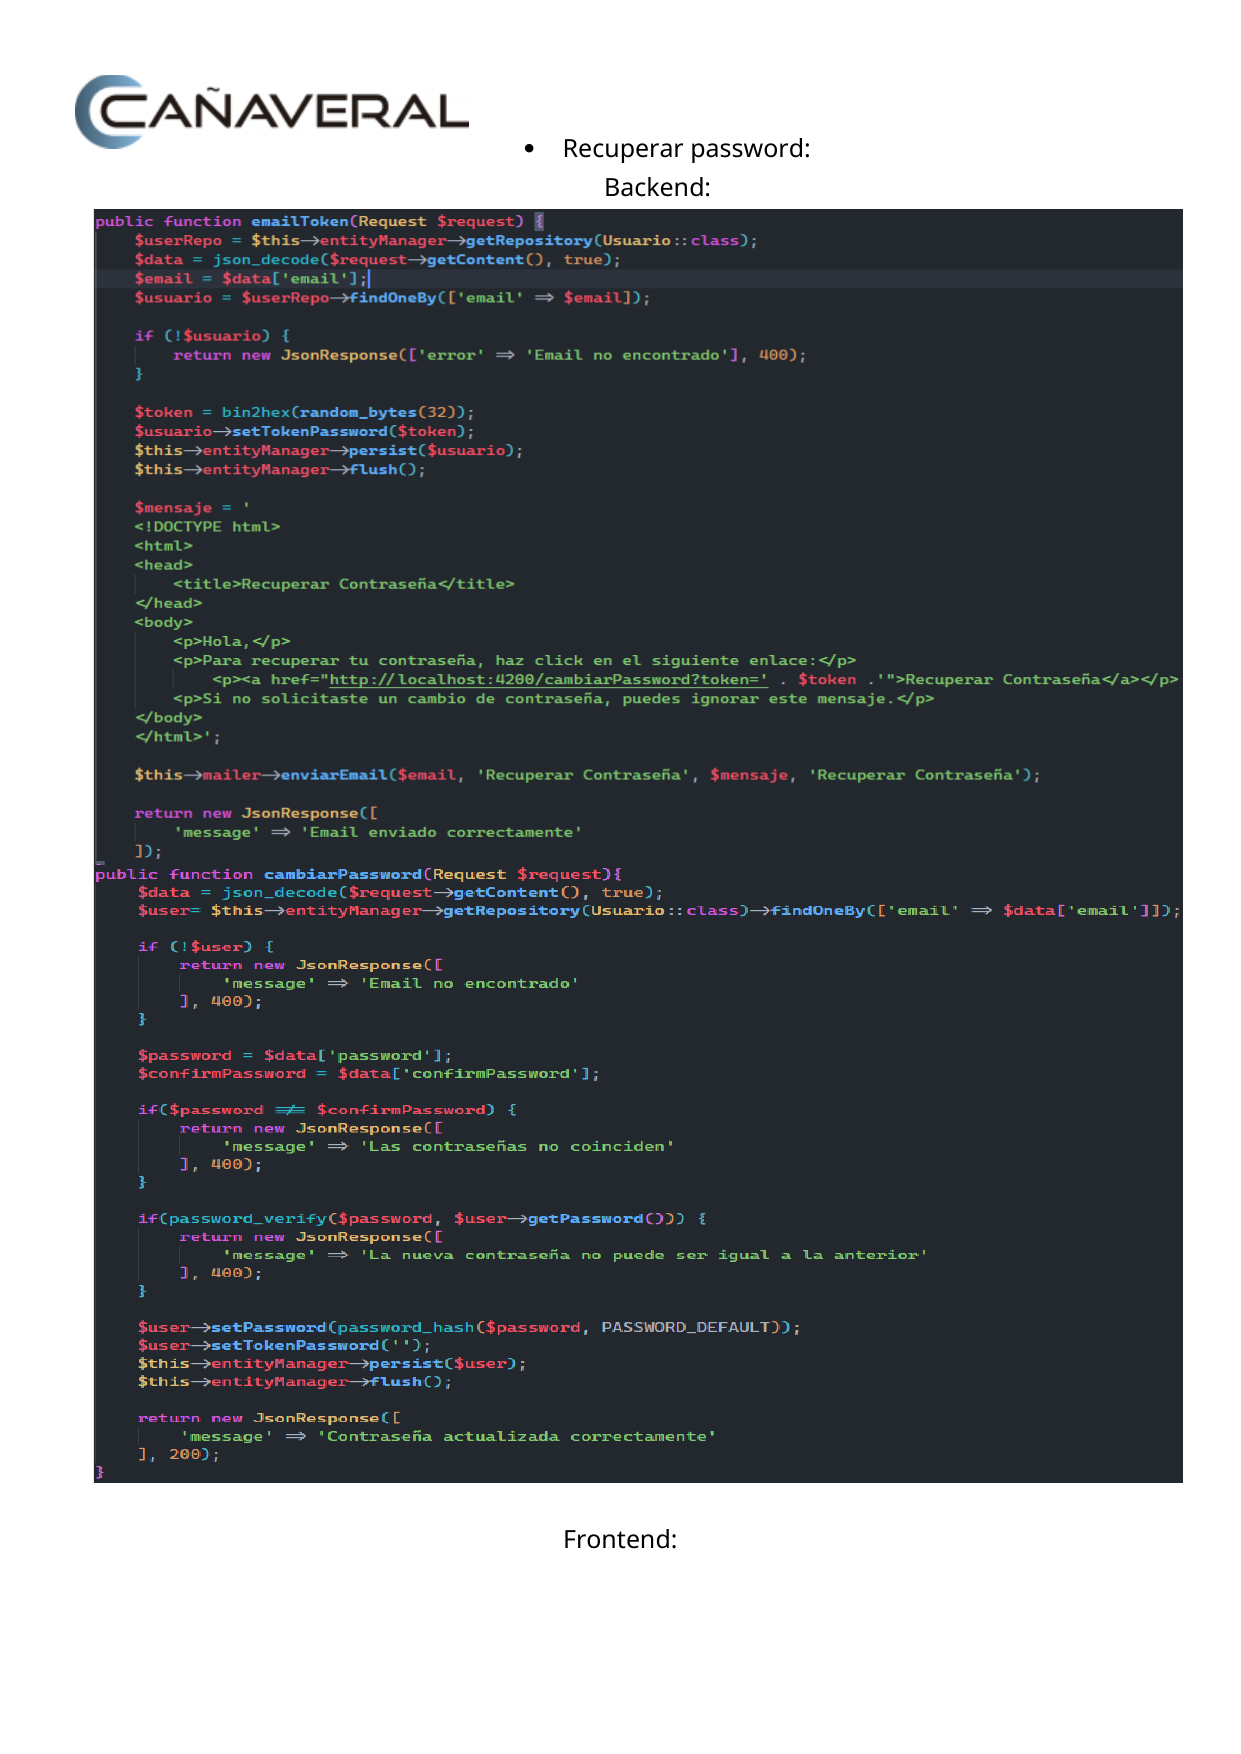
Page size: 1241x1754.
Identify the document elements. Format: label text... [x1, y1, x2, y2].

list Recuperar password: [112, 130, 1165, 164]
list Backend: [150, 170, 1165, 204]
text Frontend: [75, 1522, 1165, 1556]
